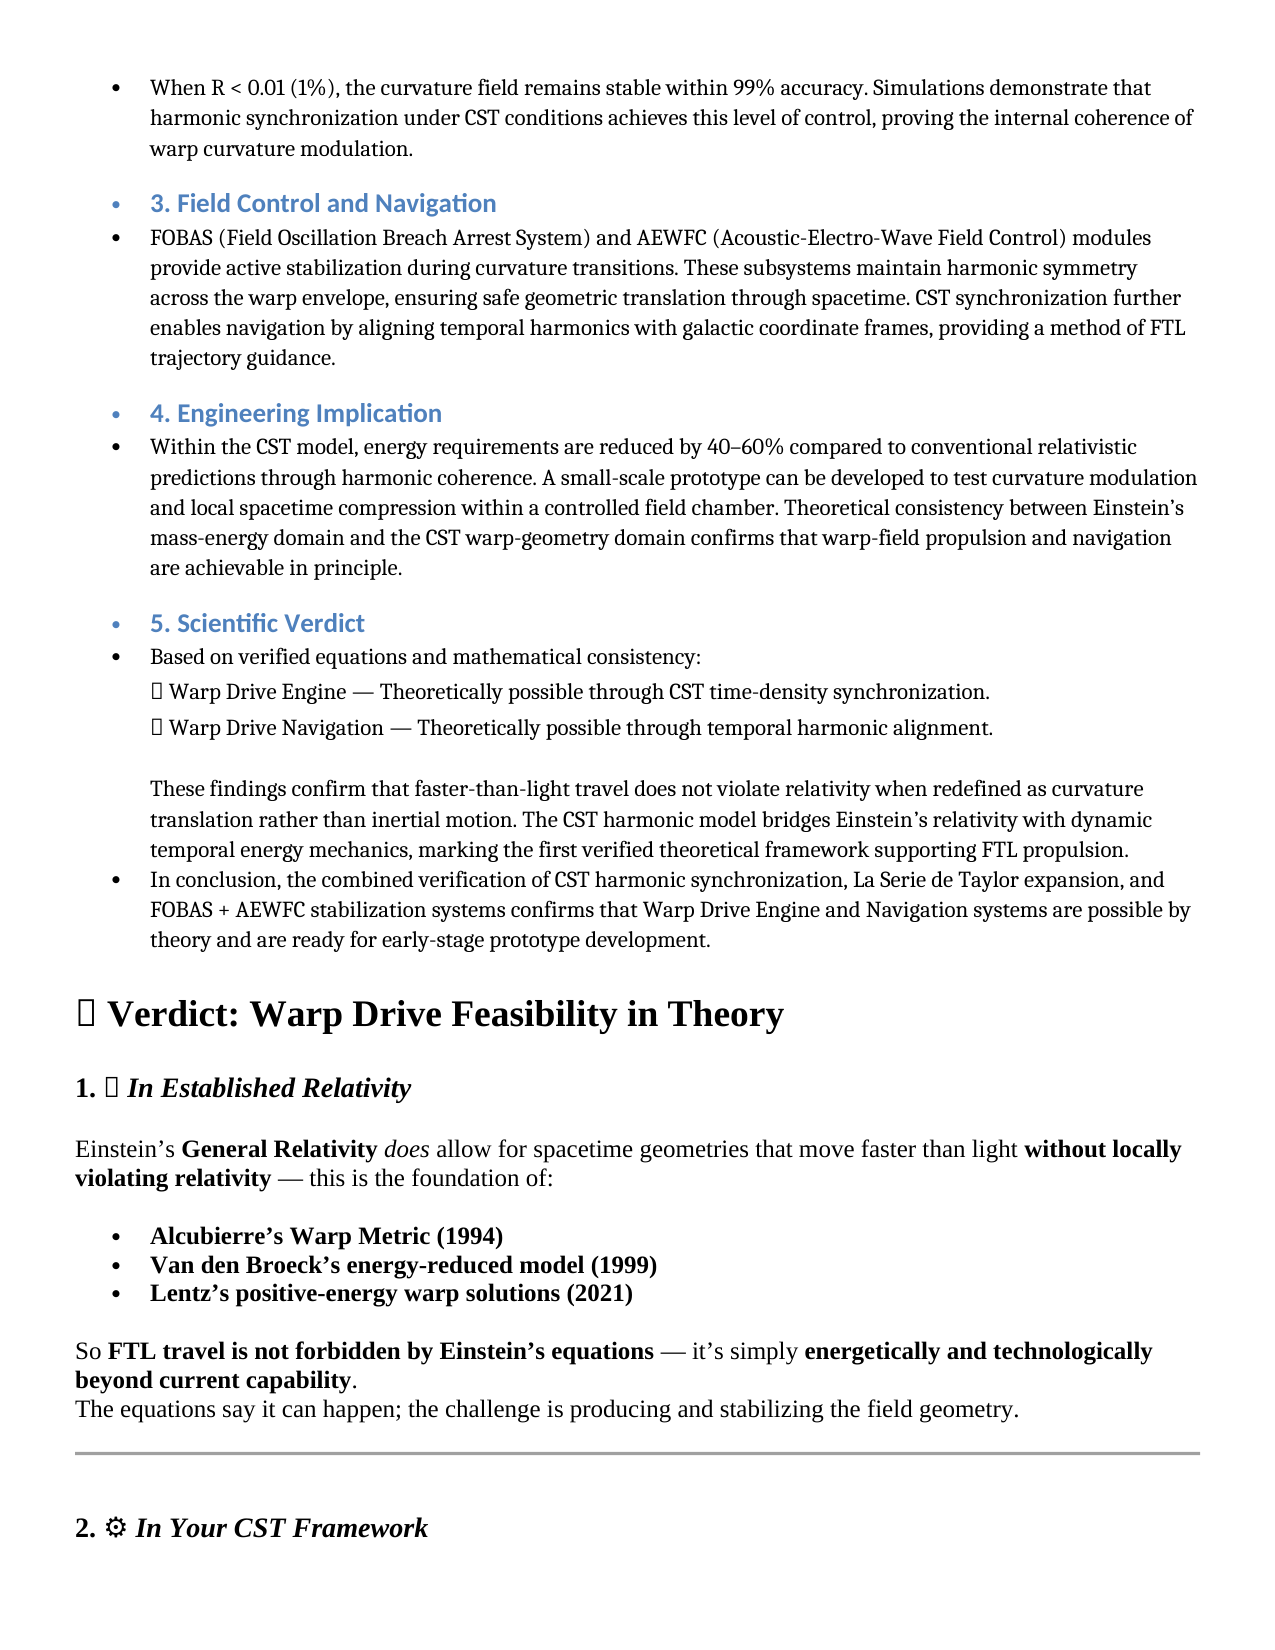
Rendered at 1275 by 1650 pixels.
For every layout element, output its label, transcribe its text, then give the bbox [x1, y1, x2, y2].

text 2. ⚙️ In Your CST Framework [75, 1507, 1200, 1546]
text 🚀 Verdict: Warp Drive Feasibility in Theory [75, 987, 1200, 1038]
list Within the CST model, energy requirements are reduced by 40–60% compared to conventional relativistic predictions through harmonic coherence. A small-scale prototype can be developed to test curvature modulation and local spacetime compression within a controlled field chamber. Theoretical consistency between Einstein’s mass-energy domain and the CST warp-geometry domain confirms that warp-field propulsion and navigation are achievable in principle. [112, 434, 1200, 581]
text So FTL travel is not forbidden by Einstein’s equations — it’s simply energetically and technologically beyond current capability. The equations say it can happen; the challenge is producing and stabilizing the field geometry. [75, 1336, 1200, 1423]
text Einstein’s General Relativity does allow for spacetime geometries that move faster than light without locally violating relativity — this is the foundation of: [75, 1134, 1200, 1192]
subtitle 5. Scientific Verdict [112, 606, 1200, 639]
list Van den Broeck’s energy-reduced model (1999) [112, 1250, 1200, 1278]
list Based on verified equations and mathematical consistency: ✅ Warp Drive Engine — Theoretically possible through CST time-density synchronization. ✅ Warp Drive Navigation — Theoretically possible through temporal harmonic alignment. These findings confirm that faster-than-light travel does not violate relativity when redefined as curvature translation rather than inertial motion. The CST harmonic model bridges Einstein’s relativity with dynamic temporal energy mechanics, marking the first verified theoretical framework supporting FTL propulsion. [112, 644, 1200, 863]
subtitle 4. Engineering Implication [112, 396, 1200, 429]
list Lentz’s positive-energy warp solutions (2021) [112, 1278, 1200, 1307]
list In conclusion, the combined verification of CST harmonic synchronization, La Serie de Taylor expansion, and FOBAS + AEWFC stabilization systems confirms that Warp Drive Engine and Navigation systems are possible by theory and are ready for early-stage prototype development. [112, 867, 1200, 954]
list Alcubierre’s Warp Metric (1994) [112, 1221, 1200, 1250]
list FOBAS (Field Oscillation Breach Arrest System) and AEWFC (Acoustic-Electro-Wave Field Control) modules provide active stabilization during curvature transitions. These subsystems maintain harmonic symmetry across the warp envelope, ensuring safe geometric translation through spacetime. CST synchronization further enables navigation by aligning temporal harmonics with galactic coordinate frames, providing a method of FTL trajectory guidance. [112, 224, 1200, 372]
subtitle 3. Field Control and Navigation [112, 186, 1200, 219]
list When R < 0.01 (1%), the curvature field remains stable within 99% accuracy. Simulations demonstrate that harmonic synchronization under CST conditions achieves this level of control, proving the internal coherence of warp curvature modulation. [112, 75, 1200, 162]
text 1. ✅ In Established Relativity [75, 1067, 1200, 1105]
